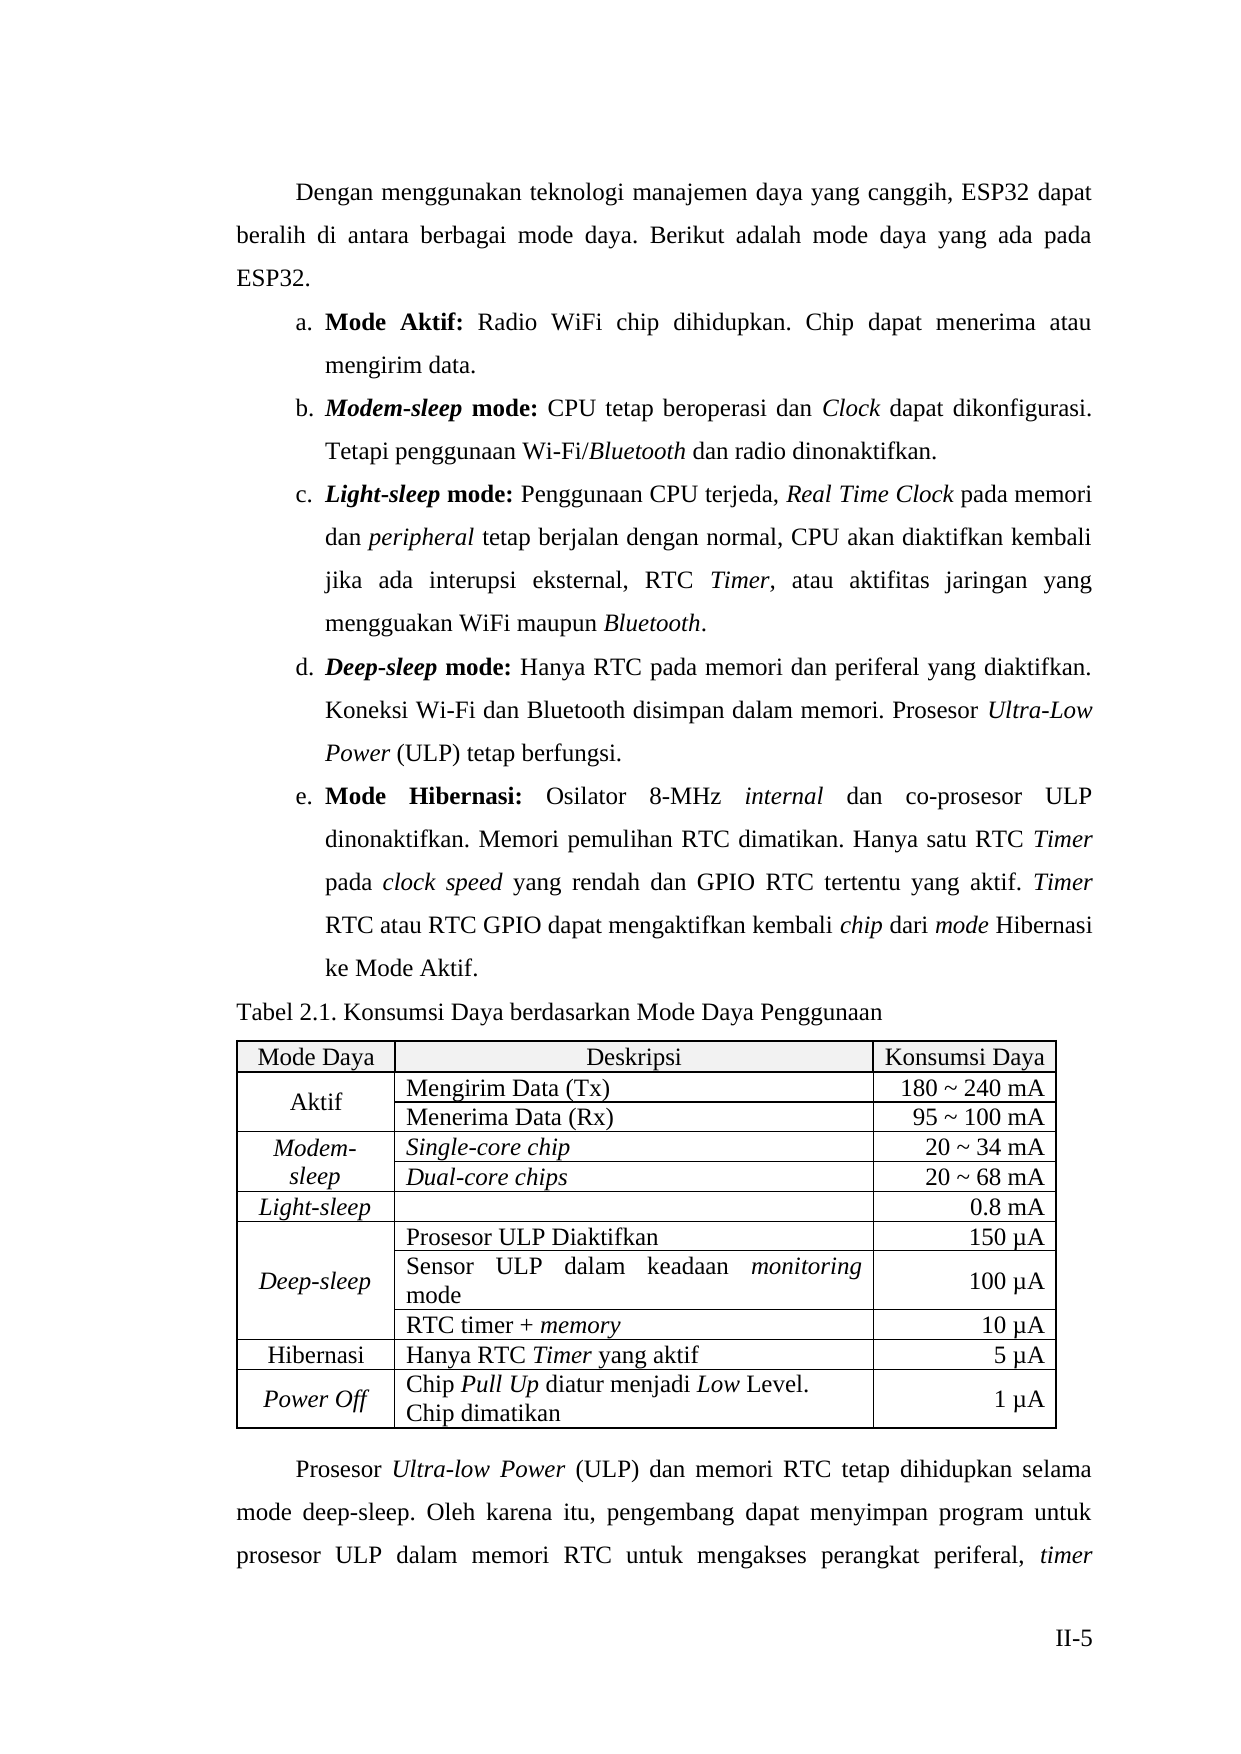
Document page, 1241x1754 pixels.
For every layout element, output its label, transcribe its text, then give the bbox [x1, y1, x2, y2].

table_cell [395, 1192, 873, 1221]
table_cell Sensor ULP dalam keadaan monitoring mode [395, 1251, 873, 1309]
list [236, 1454, 1092, 1569]
table_cell Modem-sleep [238, 1132, 394, 1191]
table_header Deskripsi [396, 1042, 872, 1071]
list Dengan menggunakan teknologi manajemen daya yang canggih, ESP32 dapat beralih di antara berbagai mode daya. Berikut adalah mode daya yang ada pada ESP32. [236, 177, 1092, 292]
table_cell 0.8 mA [874, 1192, 1055, 1221]
table_cell Light-sleep [238, 1192, 394, 1221]
table_cell Dual-core chips [395, 1162, 873, 1191]
table_cell Deep-sleep [238, 1222, 394, 1339]
table_cell Aktif [238, 1073, 394, 1131]
table_cell Menerima Data (Rx) [395, 1103, 873, 1131]
table_cell 20 ~ 34 mA [874, 1132, 1055, 1161]
table_cell Power Off [238, 1370, 394, 1427]
table_cell Hanya RTC Timer yang aktif [395, 1340, 873, 1368]
list Deep-sleep mode: Hanya RTC pada memori dan periferal yang diaktifkan. Koneksi Wi-Fi dan Bluetooth disimpan dalam memori. Prosesor Ultra-Low Power (ULP) tetap berfungsi. [295, 652, 1092, 767]
list Mode Hibernasi: Osilator 8-MHz internal dan co-prosesor ULP dinonaktifkan. Memori pemulihan RTC dimatikan. Hanya satu RTC Timer pada clock speed yang rendah dan GPIO RTC tertentu yang aktif. Timer RTC atau RTC GPIO dapat mengaktifkan kembali chip dari mode Hibernasi ke Mode Aktif. [295, 781, 1092, 982]
table_header Konsumsi Daya [874, 1042, 1055, 1071]
table_cell Chip Pull Up diatur menjadi Low Level. Chip dimatikan [395, 1370, 873, 1427]
table_header Mode Daya [238, 1042, 394, 1071]
table_cell 5 µA [874, 1340, 1055, 1368]
list Modem-sleep mode: CPU tetap beroperasi dan Clock dapat dikonfigurasi. Tetapi penggunaan Wi-Fi/Bluetooth dan radio dinonaktifkan. [295, 393, 1092, 465]
table_cell 10 µA [874, 1310, 1055, 1339]
table_cell Prosesor ULP Diaktifkan [395, 1222, 873, 1250]
table_cell 95 ~ 100 mA [874, 1103, 1055, 1131]
table_cell 150 µA [874, 1222, 1055, 1250]
table_cell 180 ~ 240 mA [874, 1073, 1055, 1101]
list Mode Aktif: Radio WiFi chip dihidupkan. Chip dapat menerima atau mengirim data. [295, 307, 1092, 378]
table_cell Hibernasi [238, 1340, 394, 1368]
table_cell 1 µA [874, 1370, 1055, 1427]
list Light-sleep mode: Penggunaan CPU terjeda, Real Time Clock pada memori dan peripheral tetap berjalan dengan normal, CPU akan diaktifkan kembali jika ada interupsi eksternal, RTC Timer, atau aktifitas jaringan yang mengguakan WiFi maupun Bluetooth. [295, 479, 1092, 637]
table_cell 100 µA [874, 1251, 1055, 1309]
list Tabel 2.1. Konsumsi Daya berdasarkan Mode Daya Penggunaan [236, 997, 1092, 1025]
table_cell Single-core chip [395, 1132, 873, 1161]
table_cell Mengirim Data (Tx) [395, 1073, 873, 1101]
table_cell RTC timer + memory [395, 1310, 873, 1339]
table_cell 20 ~ 68 mA [874, 1162, 1055, 1191]
